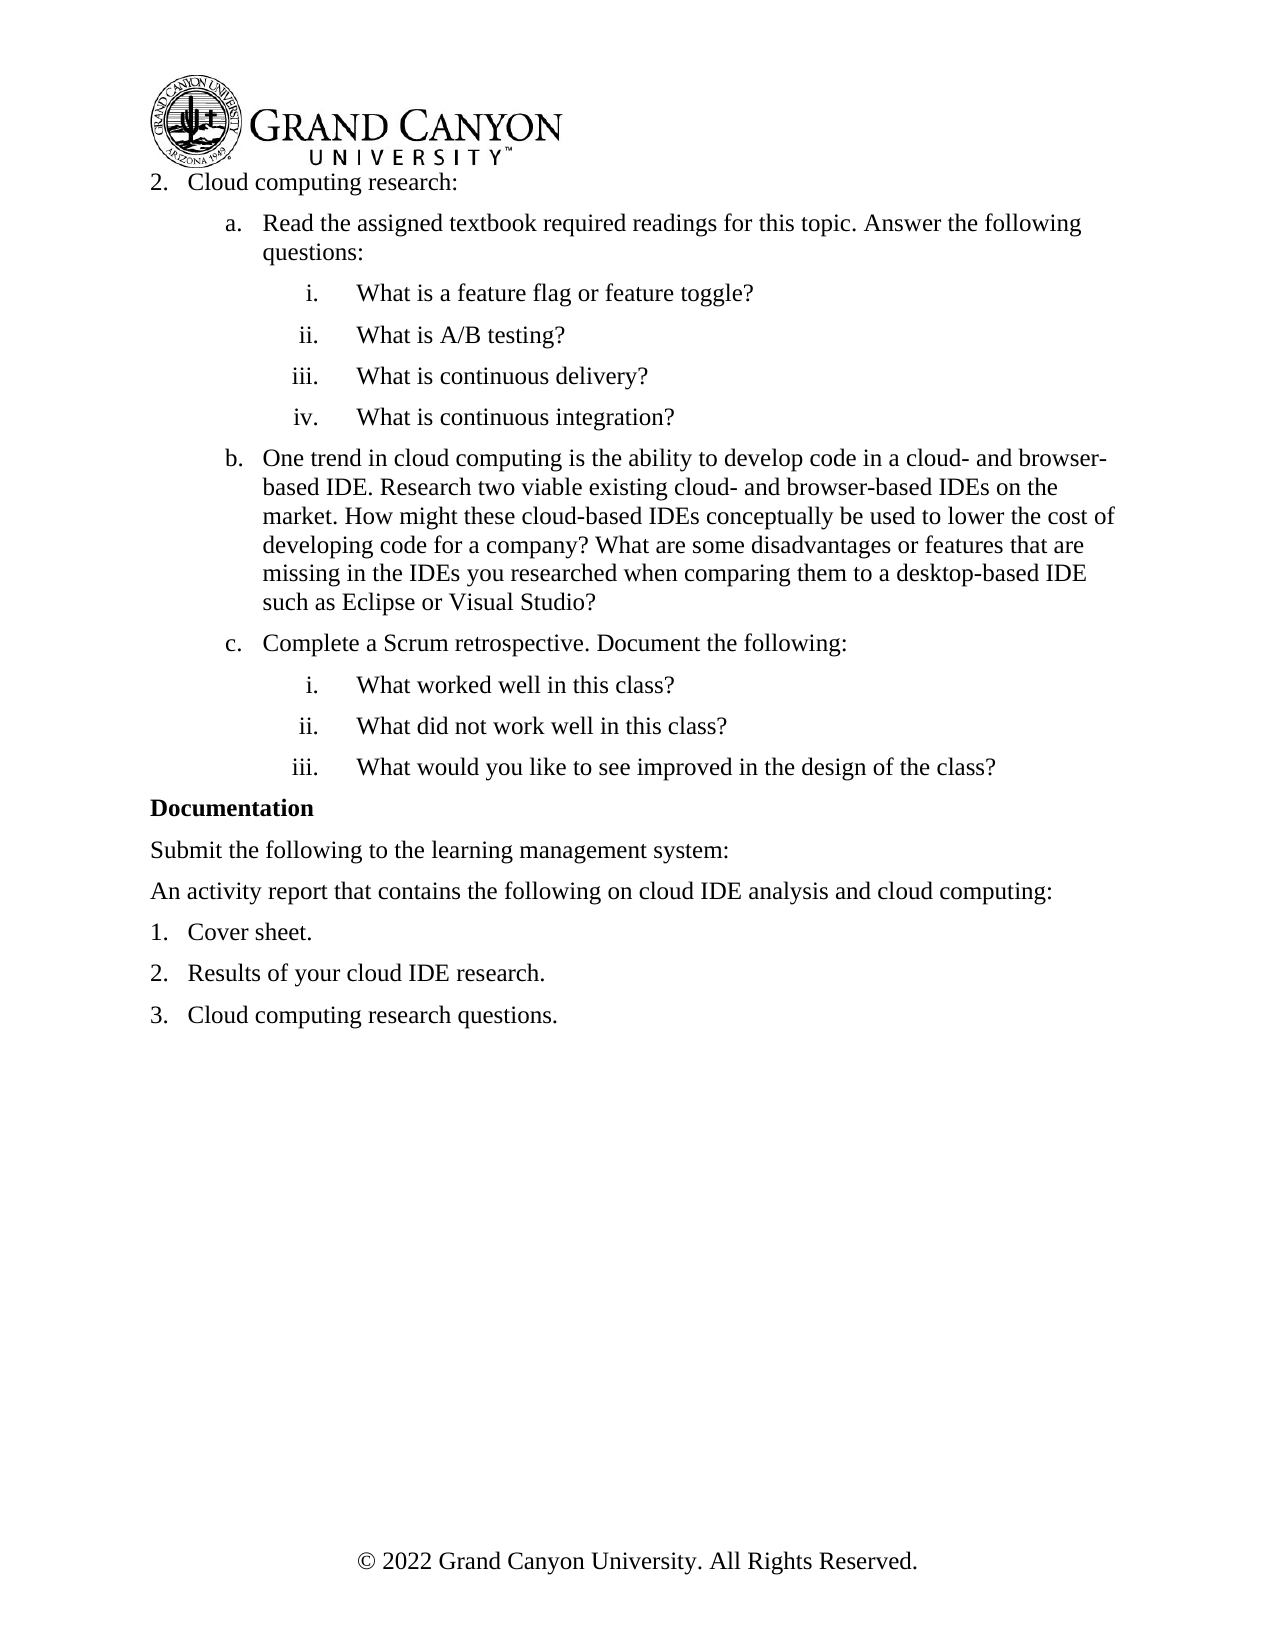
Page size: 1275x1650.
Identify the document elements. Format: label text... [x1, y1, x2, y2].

list What is continuous delivery? [319, 361, 1125, 390]
list Cloud computing research: [150, 167, 1125, 196]
text Submit the following to the learning management system: [150, 835, 1125, 863]
list One trend in cloud computing is the ability to develop code in a cloud- and browser-based IDE. Research two viable existing cloud- and browser-based IDEs on the market. How might these cloud-based IDEs conceptually be used to lower the cost of developing code for a company? What are some disadvantages or features that are missing in the IDEs you researched when comparing them to a desktop-based IDE such as Eclipse or Visual Studio? [225, 443, 1125, 616]
list What is A/B testing? [319, 320, 1125, 348]
list Results of your cloud IDE research. [150, 958, 1125, 987]
text Documentation [150, 793, 1125, 822]
picture [150, 75, 563, 168]
text An activity report that contains the following on cloud IDE analysis and cloud computing: [150, 876, 1125, 905]
list What is a feature flag or feature toggle? [319, 278, 1125, 307]
list What is continuous integration? [319, 402, 1125, 431]
list What did not work well in this class? [319, 711, 1125, 740]
list Complete a Scrum retrospective. Document the following: [225, 628, 1125, 657]
list Cover sheet. [150, 917, 1125, 946]
list What would you like to see improved in the design of the class? [319, 752, 1125, 781]
list What worked well in this class? [319, 670, 1125, 698]
list Read the assigned textbook required readings for this topic. Answer the following questions: [225, 208, 1125, 266]
list Cloud computing research questions. [150, 1000, 1125, 1028]
